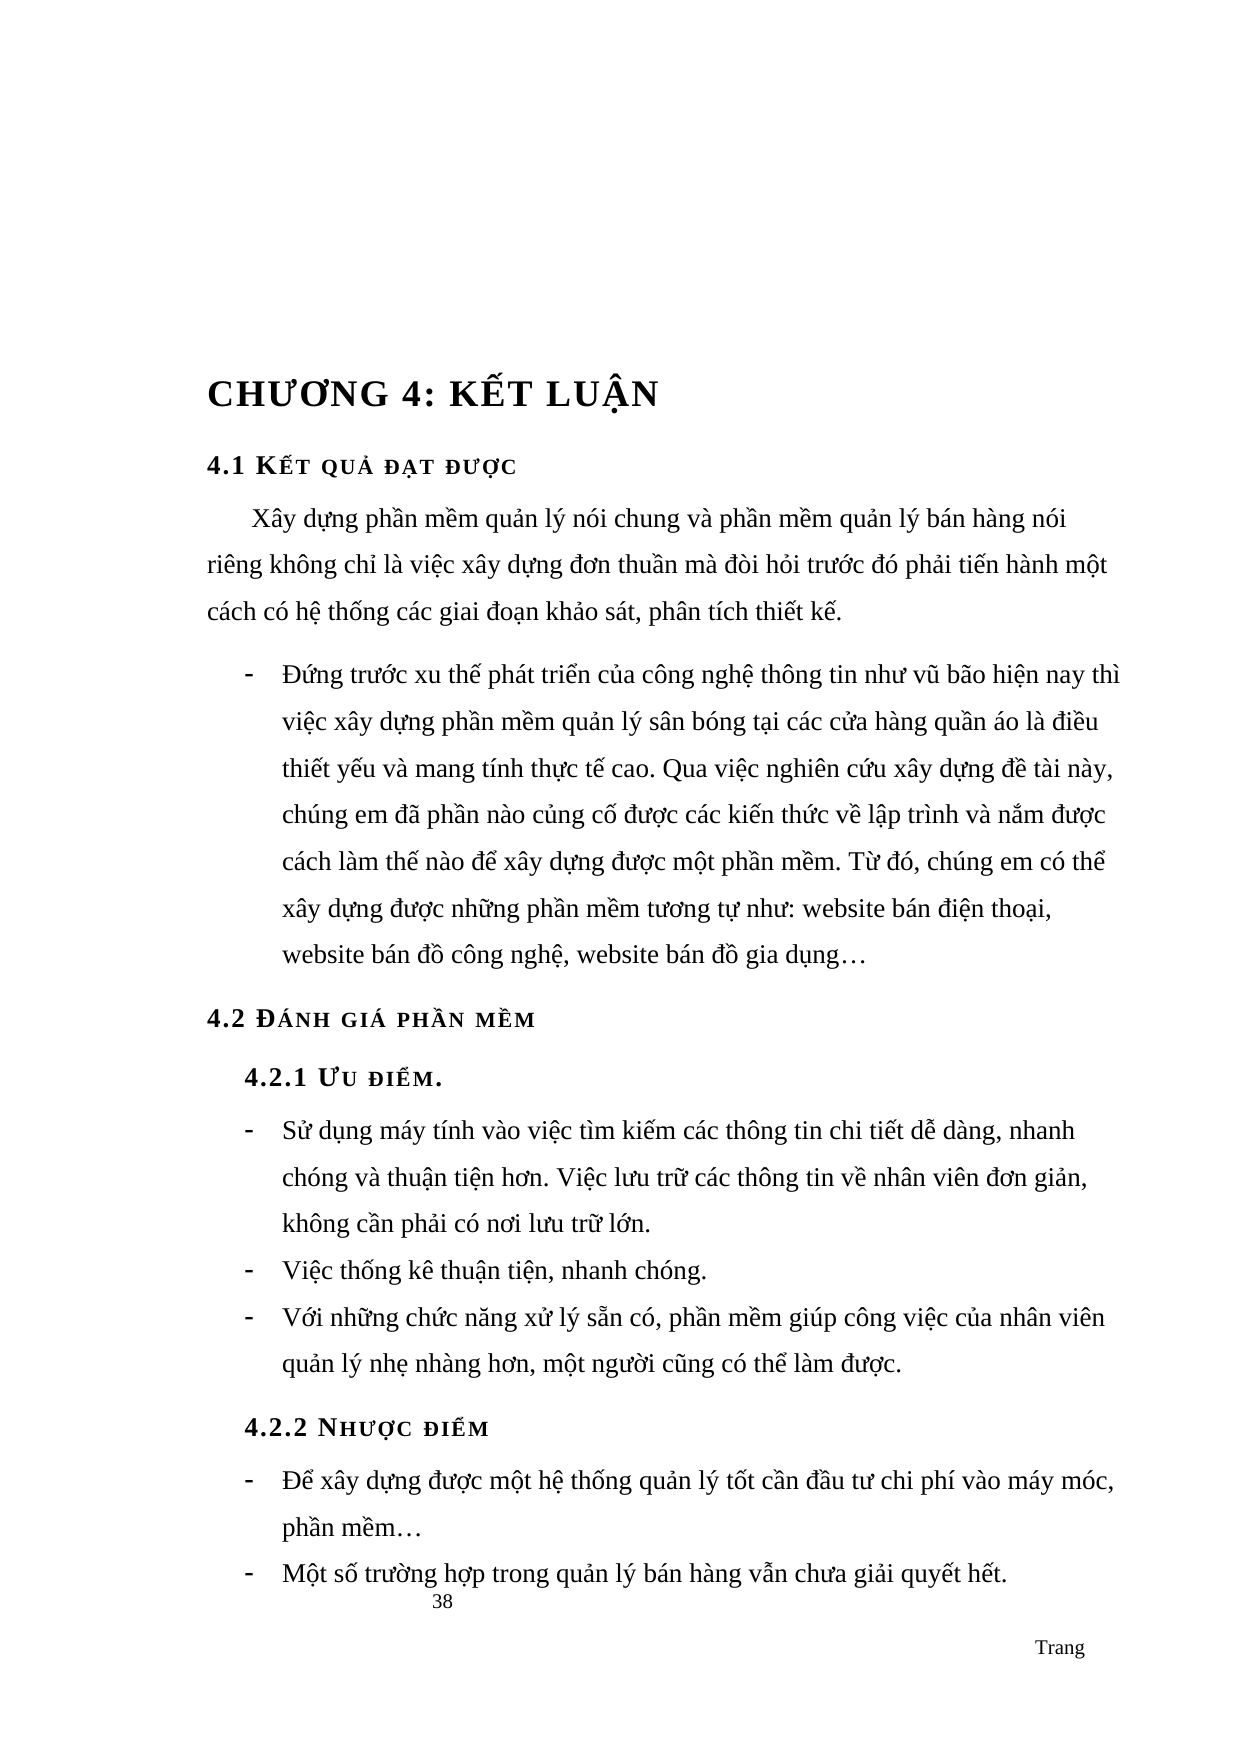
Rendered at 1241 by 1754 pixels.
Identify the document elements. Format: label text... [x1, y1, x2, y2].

list Đứng trước xu thế phát triển của công nghệ thông tin như vũ bão hiện nay thì việc xây dựng phần mềm quản lý sân bóng tại các cửa hàng quần áo là điều thiết yếu và mang tính thực tế cao. Qua việc nghiên cứu xây dựng đề tài này, chúng em đã phần nào củng cố được các kiến thức về lập trình và nắm được cách làm thế nào để xây dựng được một phần mềm. Từ đó, chúng em có thể xây dựng được những phần mềm tương tự như: website bán điện thoại, website bán đồ công nghệ, website bán đồ gia dụng… [244, 658, 1122, 969]
subtitle 4.1 Kết quả đạt được [207, 449, 1122, 480]
list Việc thống kê thuận tiện, nhanh chóng. [244, 1254, 1122, 1285]
text Xây dựng phần mềm quản lý nói chung và phần mềm quản lý bán hàng nói riêng không chỉ là việc xây dựng đơn thuần mà đòi hỏi trước đó phải tiến hành một cách có hệ thống các giai đoạn khảo sát, phân tích thiết kế. [207, 502, 1122, 626]
subtitle 4.2.1 Ưu điểm. [207, 1061, 1122, 1092]
subtitle CHƯƠNG 4: KẾT LUẬN [207, 372, 1122, 415]
subtitle 4.2.2 Nhược điểm [207, 1411, 1122, 1442]
list Để xây dựng được một hệ thống quản lý tốt cần đầu tư chi phí vào máy móc, phần mềm… [244, 1464, 1122, 1542]
subtitle 4.2 Đánh giá phần mềm [207, 1002, 1122, 1033]
list Sử dụng máy tính vào việc tìm kiếm các thông tin chi tiết dễ dàng, nhanh chóng và thuận tiện hơn. Việc lưu trữ các thông tin về nhân viên đơn giản, không cần phải có nơi lưu trữ lớn. [244, 1114, 1122, 1238]
list Với những chức năng xử lý sẵn có, phần mềm giúp công việc của nhân viên quản lý nhẹ nhàng hơn, một người cũng có thể làm được. [244, 1301, 1122, 1379]
list Một số trường hợp trong quản lý bán hàng vẫn chưa giải quyết hết. [244, 1557, 1122, 1588]
